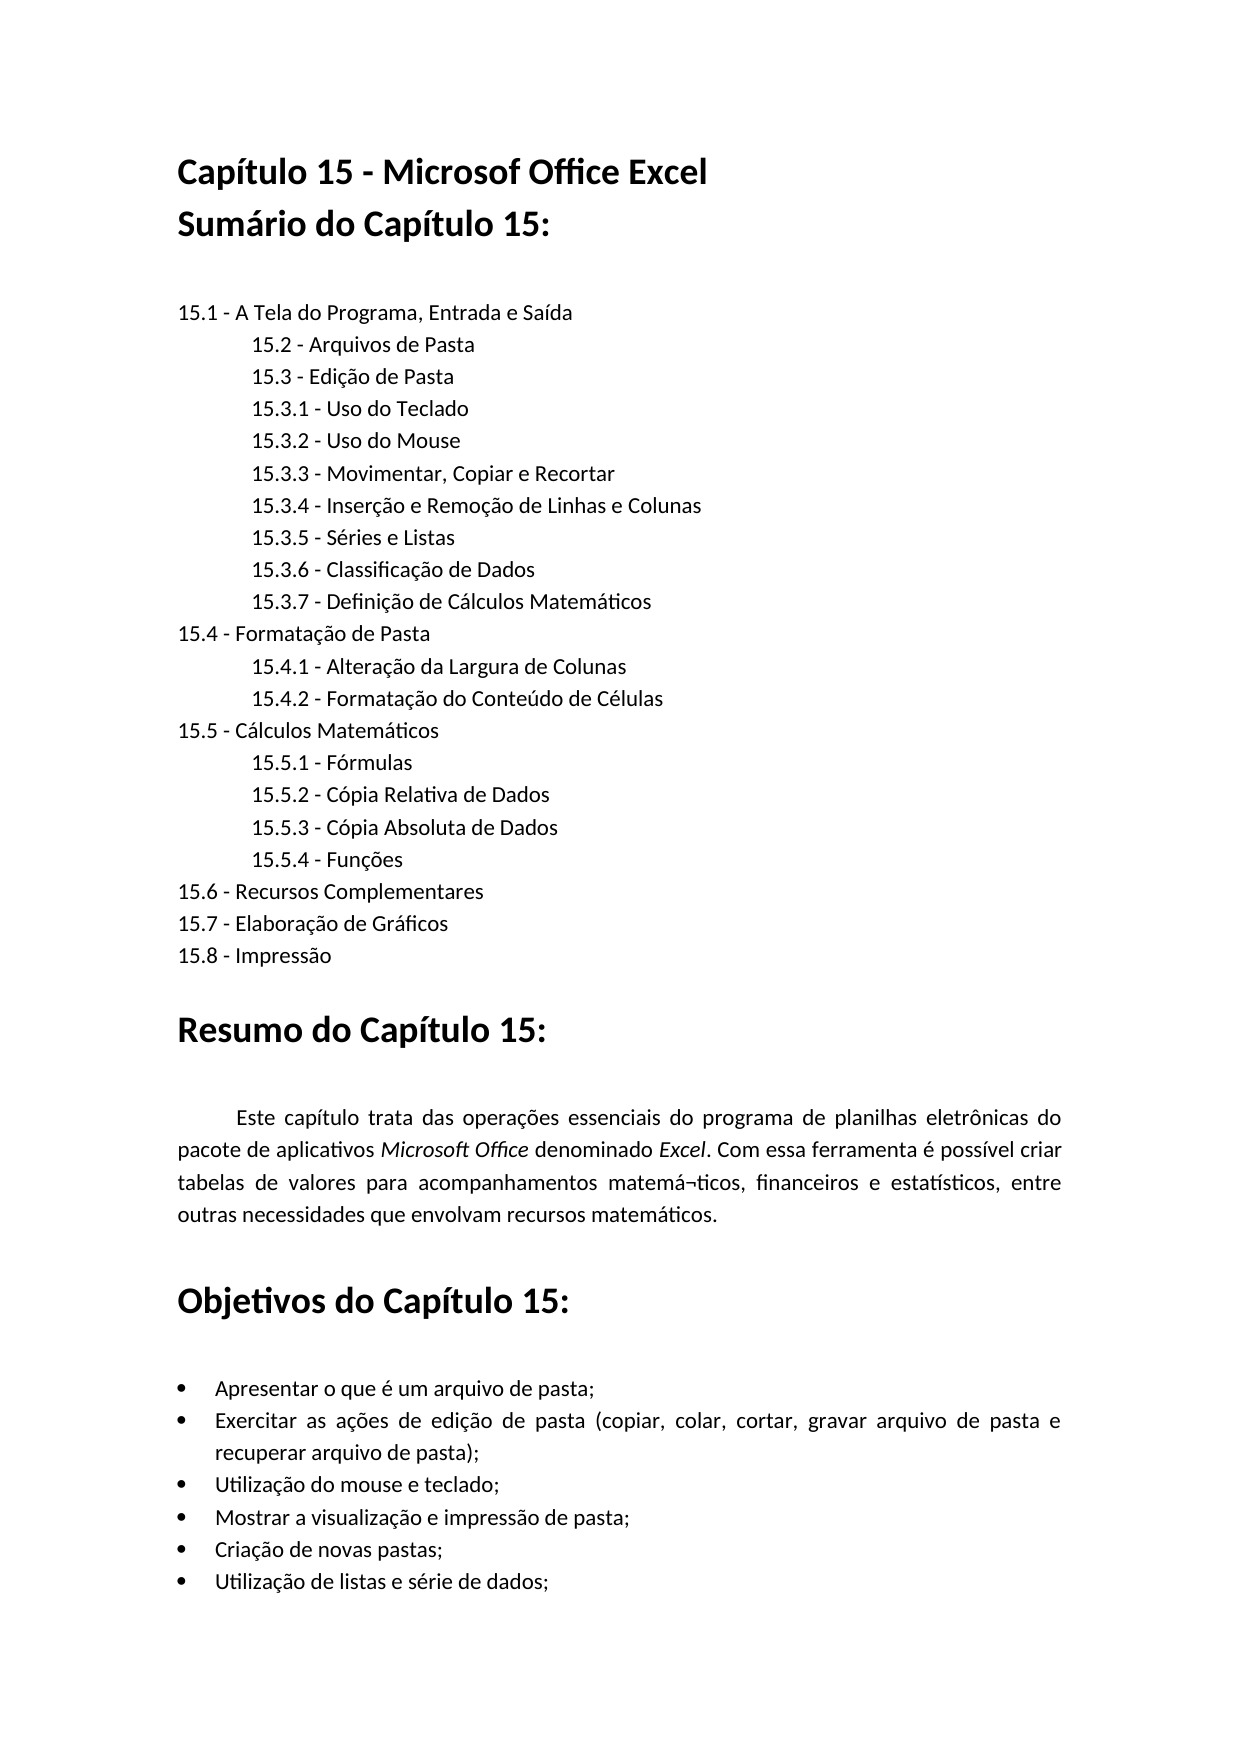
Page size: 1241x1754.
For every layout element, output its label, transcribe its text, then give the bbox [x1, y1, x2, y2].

text 15.7 - Elaboração de Gráficos [177, 909, 1063, 937]
text 15.4.2 - Formatação do Conteúdo de Células [177, 684, 1063, 712]
list Utilização do mouse e teclado; [177, 1471, 1063, 1499]
text Objetivos do Capítulo 15: [177, 1277, 1063, 1322]
list Exercitar as ações de edição de pasta (copiar, colar, cortar, gravar arquivo de pasta e recuperar arquivo de pasta); [177, 1406, 1063, 1466]
text 15.2 - Arquivos de Pasta [177, 330, 1063, 358]
list Utilização de listas e série de dados; [177, 1567, 1063, 1595]
text 15.3.7 - Definição de Cálculos Matemáticos [177, 587, 1063, 615]
text 15.3.6 - Classificação de Dados [177, 555, 1063, 583]
text 15.8 - Impressão [177, 941, 1063, 969]
text Capítulo 15 - Microsof Office Excel [177, 148, 1063, 193]
text 15.5.1 - Fórmulas [177, 748, 1063, 776]
text 15.3.1 - Uso do Teclado [177, 394, 1063, 422]
text 15.5 - Cálculos Matemáticos [177, 716, 1063, 744]
text 15.4 - Formatação de Pasta [177, 619, 1063, 648]
text Sumário do Capítulo 15: [177, 200, 1063, 246]
text 15.5.2 - Cópia Relativa de Dados [177, 781, 1063, 808]
list Criação de novas pastas; [177, 1535, 1063, 1563]
text 15.3 - Edição de Pasta [177, 362, 1063, 390]
text 15.3.2 - Uso do Mouse [177, 426, 1063, 454]
text 15.1 - A Tela do Programa, Entrada e Saída [177, 298, 1063, 326]
text 15.5.4 - Funções [177, 845, 1063, 873]
list Apresentar o que é um arquivo de pasta; [177, 1374, 1063, 1402]
text 15.6 - Recursos Complementares [177, 877, 1063, 905]
list Mostrar a visualização e impressão de pasta; [177, 1503, 1063, 1531]
text 15.3.4 - Inserção e Remoção de Linhas e Colunas [177, 491, 1063, 519]
text 15.5.3 - Cópia Absoluta de Dados [177, 813, 1063, 841]
text 15.4.1 - Alteração da Largura de Colunas [177, 652, 1063, 680]
text 15.3.3 - Movimentar, Copiar e Recortar [177, 459, 1063, 487]
text Resumo do Capítulo 15: [177, 1006, 1063, 1052]
text 15.3.5 - Séries e Listas [177, 523, 1063, 551]
text Este capítulo trata das operações essenciais do programa de planilhas eletrônicas do pacote de aplicativos Microsoft Office denominado Excel. Com essa ferramenta é possível criar tabelas de valores para acompanhamentos matemá¬ticos, financeiros e estatísticos, entre outras necessidades que envolvam recursos matemáticos. [177, 1103, 1063, 1228]
